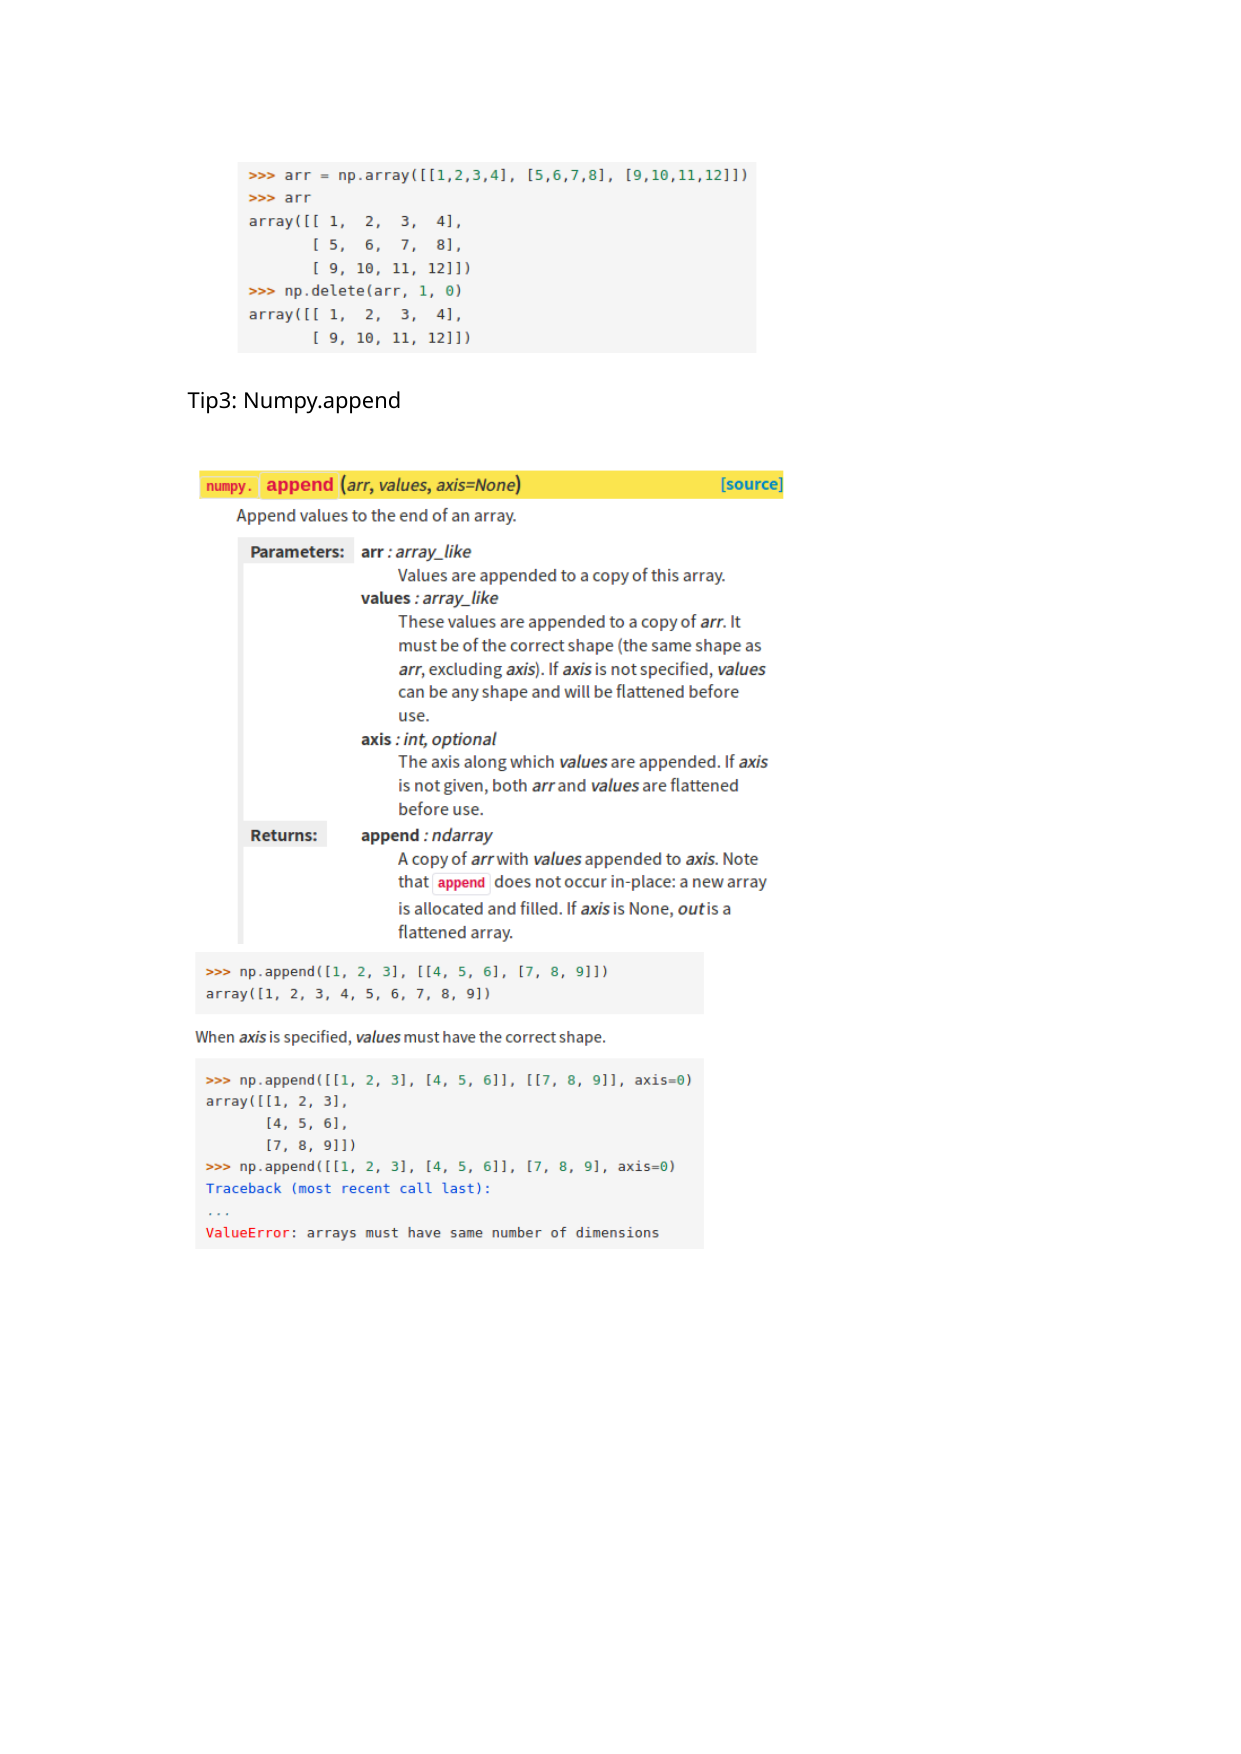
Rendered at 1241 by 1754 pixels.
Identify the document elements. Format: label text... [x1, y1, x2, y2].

picture [231, 162, 757, 353]
subtitle Tip3: Numpy.append [187, 384, 1053, 417]
picture [187, 465, 789, 944]
picture [187, 952, 705, 1249]
